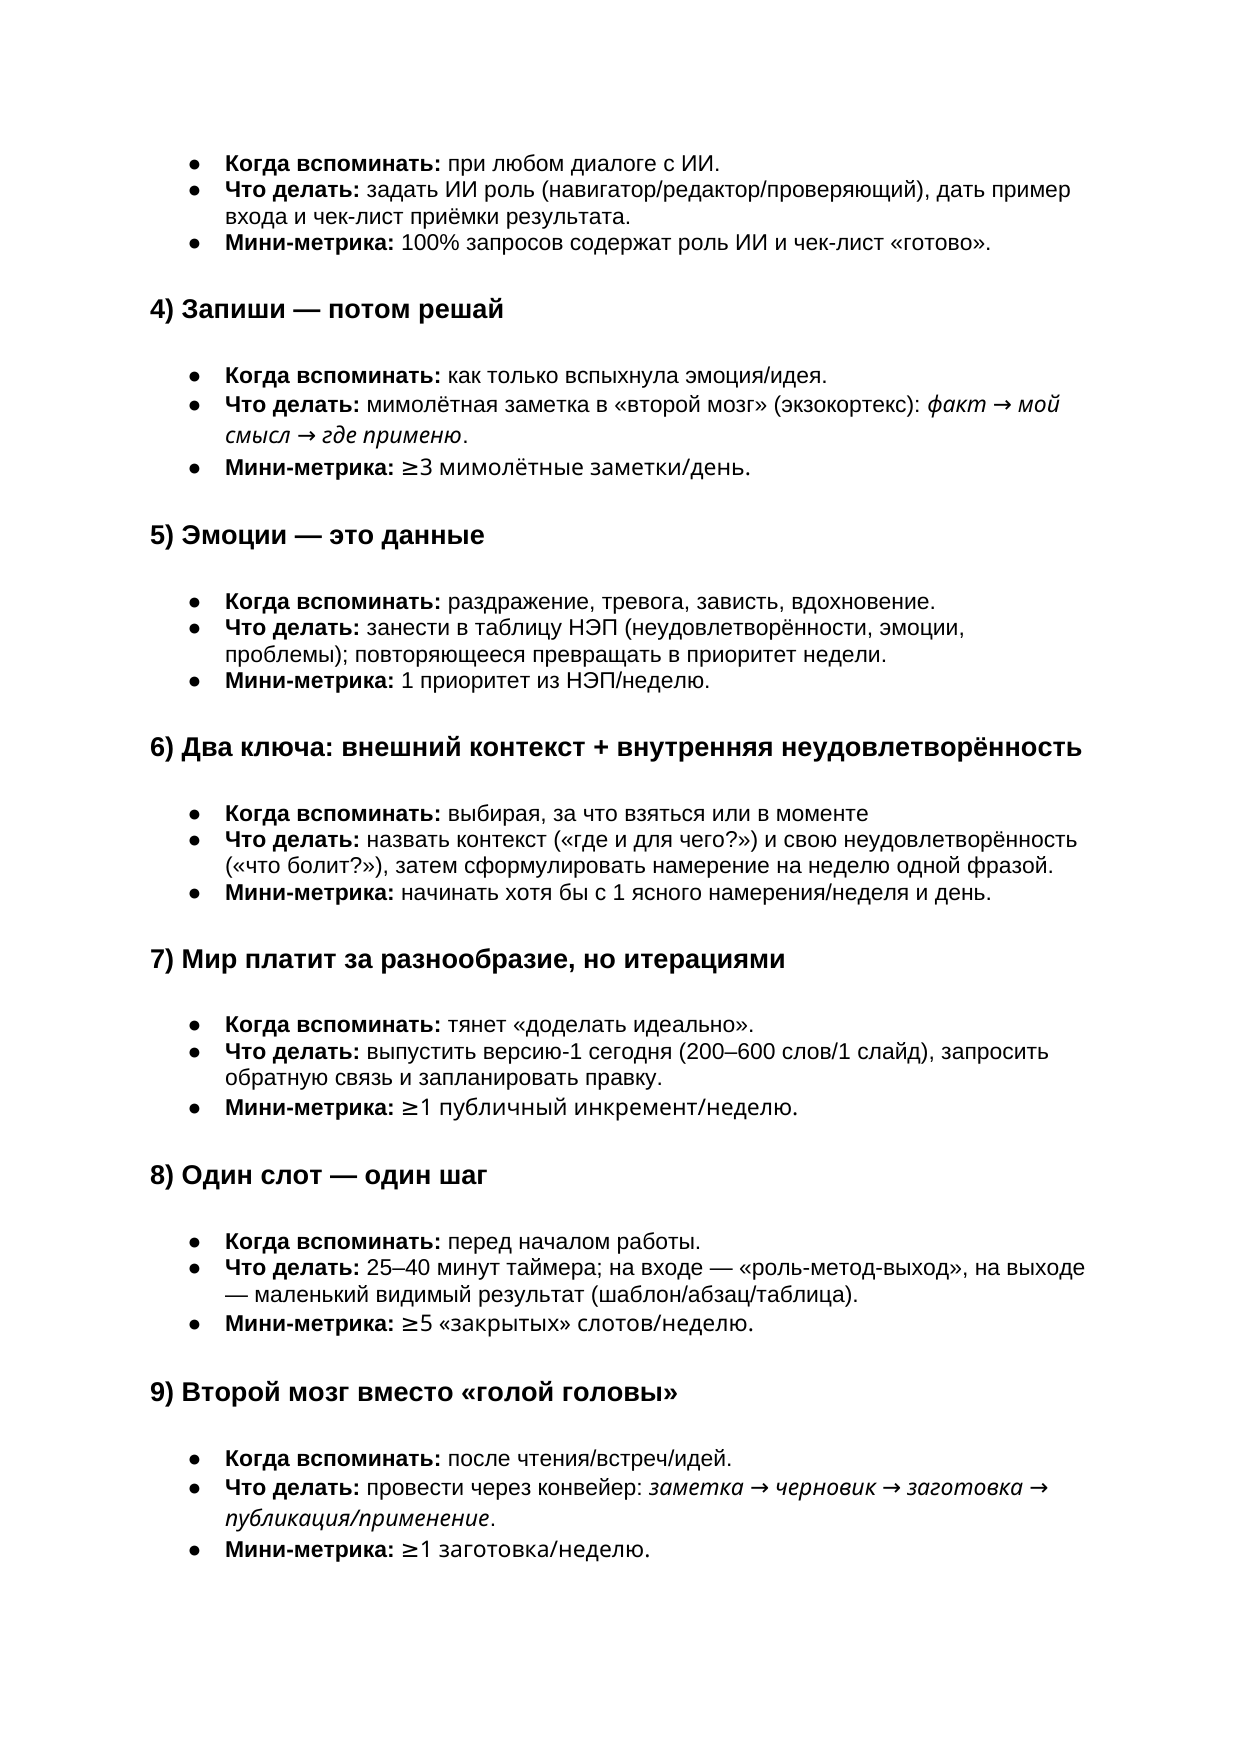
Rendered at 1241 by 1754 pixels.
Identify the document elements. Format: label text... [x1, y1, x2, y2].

list Что делать: назвать контекст («где и для чего?») и свою неудовлетворённость («что болит?»), затем сформулировать намерение на неделю одной фразой. [187, 826, 1090, 879]
list Мини‑метрика: начинать хотя бы с 1 ясного намерения/неделя и день. [187, 879, 1090, 905]
list Когда вспоминать: после чтения/встреч/идей. [187, 1444, 1090, 1471]
list Когда вспоминать: как только вспыхнула эмоция/идея. [187, 362, 1090, 388]
subtitle 5) Эмоции — это данные [150, 519, 1090, 551]
list Когда вспоминать: выбирая, за что взяться или в моменте [187, 800, 1090, 826]
subtitle 4) Запиши — потом решай [150, 293, 1090, 324]
list Мини‑метрика: ≥1 заготовка/неделю. [187, 1533, 1090, 1564]
list Что делать: задать ИИ роль (навигатор/редактор/проверяющий), дать пример входа и чек‑лист приёмки результата. [187, 176, 1090, 229]
list Что делать: выпустить версию‑1 сегодня (200–600 слов/1 слайд), запросить обратную связь и запланировать правку. [187, 1038, 1090, 1090]
list Мини‑метрика: ≥3 мимолётные заметки/день. [187, 451, 1090, 482]
subtitle 8) Один слот — один шаг [150, 1159, 1090, 1190]
list Когда вспоминать: тянет «доделать идеально». [187, 1011, 1090, 1038]
list Мини‑метрика: ≥5 «закрытых» слотов/неделю. [187, 1307, 1090, 1338]
list Что делать: провести через конвейер: заметка → черновик → заготовка → публикация/применение. [187, 1471, 1090, 1533]
list Мини‑метрика: 1 приоритет из НЭП/неделю. [187, 667, 1090, 693]
list Мини‑метрика: 100% запросов содержат роль ИИ и чек‑лист «готово». [187, 229, 1090, 255]
list Мини‑метрика: ≥1 публичный инкремент/неделю. [187, 1090, 1090, 1122]
subtitle 9) Второй мозг вместо «голой головы» [150, 1376, 1090, 1407]
subtitle 6) Два ключа: внешний контекст + внутренняя неудовлетворённость [150, 731, 1090, 762]
subtitle 7) Мир платит за разнообразие, но итерациями [150, 943, 1090, 974]
list Когда вспоминать: при любом диалоге с ИИ. [187, 150, 1090, 176]
list Что делать: мимолётная заметка в «второй мозг» (экзокортекс): факт → мой смысл → где применю. [187, 388, 1090, 451]
list Что делать: занести в таблицу НЭП (неудовлетворённости, эмоции, проблемы); повторяющееся превращать в приоритет недели. [187, 614, 1090, 667]
list Что делать: 25–40 минут таймера; на входе — «роль‑метод‑выход», на выходе — маленький видимый результат (шаблон/абзац/таблица). [187, 1254, 1090, 1307]
list Когда вспоминать: перед началом работы. [187, 1228, 1090, 1254]
list Когда вспоминать: раздражение, тревога, зависть, вдохновение. [187, 588, 1090, 614]
